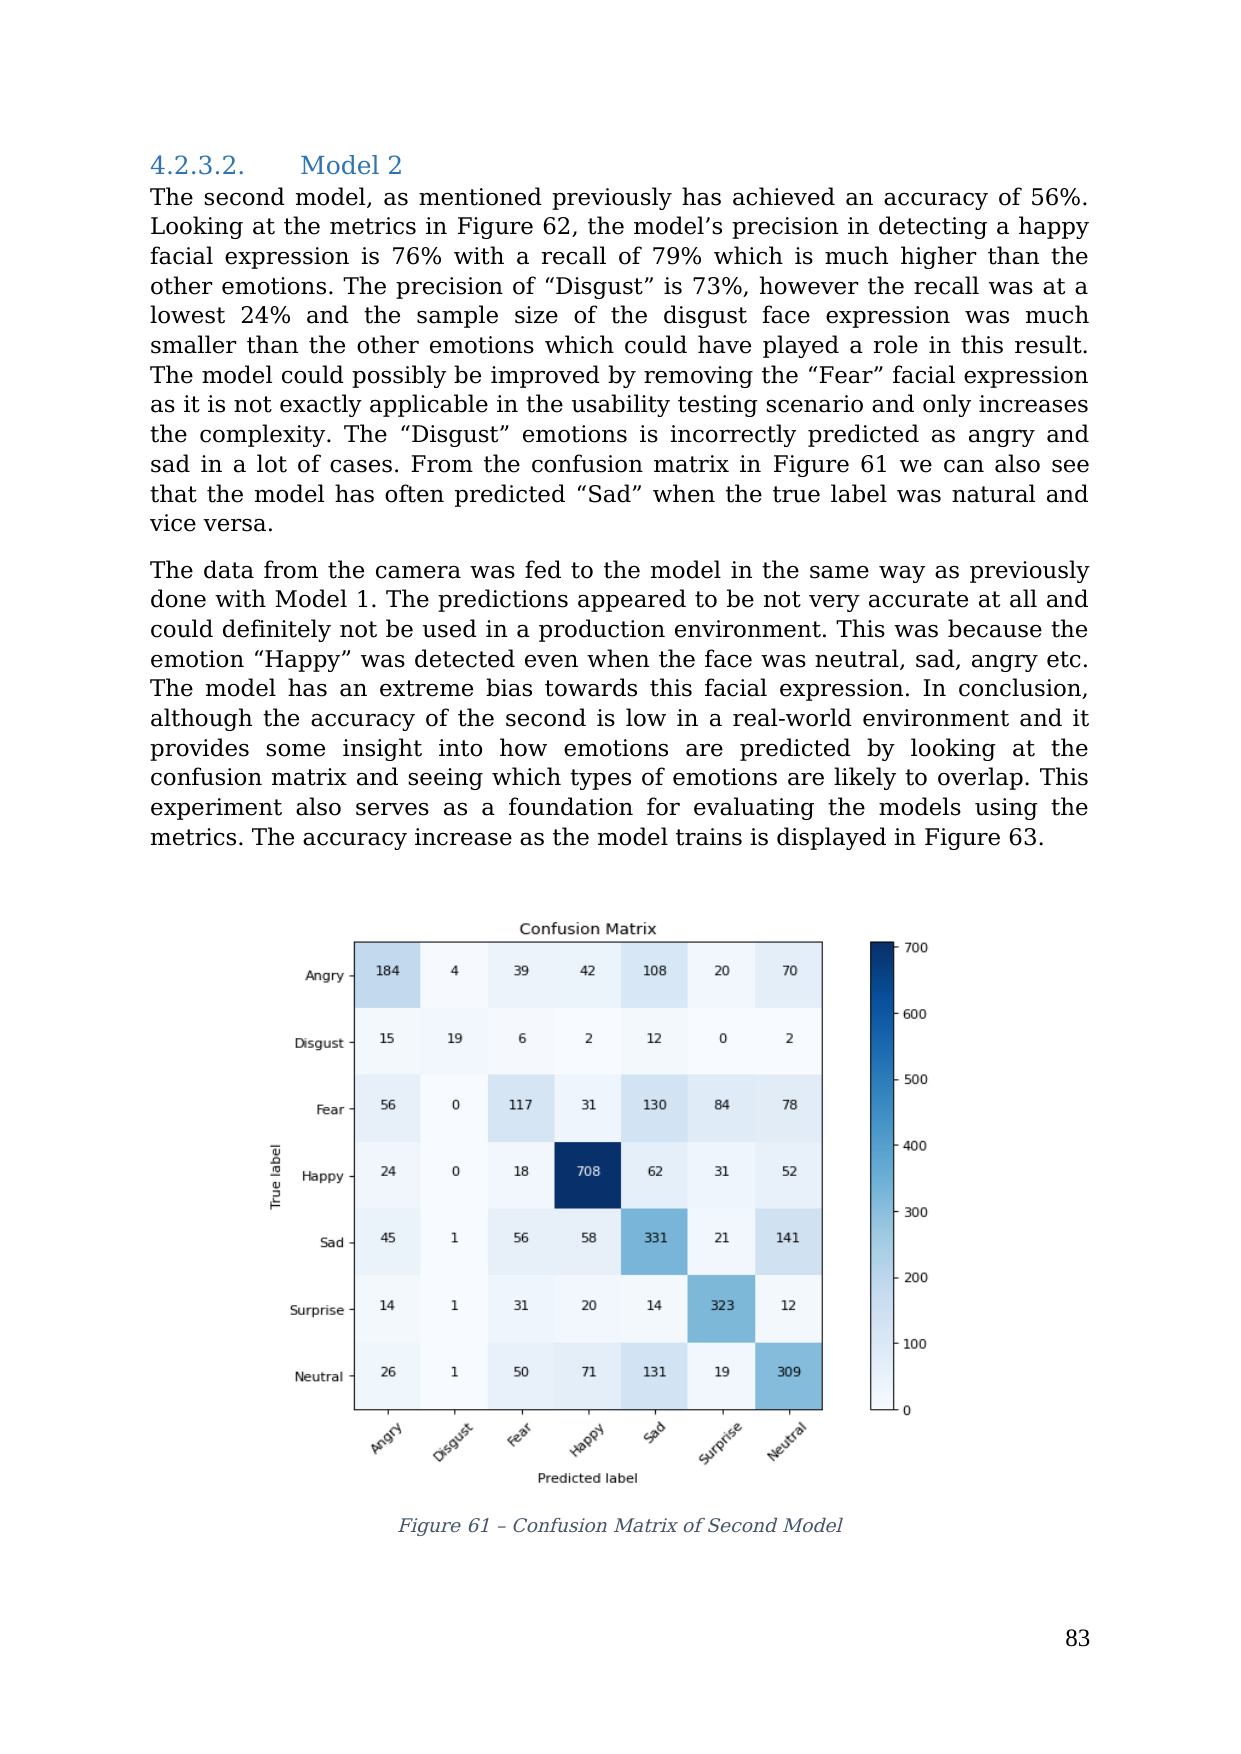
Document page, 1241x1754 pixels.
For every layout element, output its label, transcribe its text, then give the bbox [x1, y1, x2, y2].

text Figure 61 – Confusion Matrix of Second Model [150, 1514, 1090, 1536]
picture [262, 915, 979, 1495]
text The data from the camera was fed to the model in the same way as previously done with Model 1. The predictions appeared to be not very accurate at all and could definitely not be used in a production environment. This was because the emotion “Happy” was detected even when the face was neutral, sad, angry etc. The model has an extreme bias towards this facial expression. In conclusion, although the accuracy of the second is low in a real-world environment and it provides some insight into how emotions are predicted by looking at the confusion matrix and seeing which types of emotions are likely to overlap. This experiment also serves as a foundation for evaluating the models using the metrics. The accuracy increase as the model trains is displayed in Figure 63. [150, 555, 1090, 850]
text The second model, as mentioned previously has achieved an accuracy of 56%. Looking at the metrics in Figure 62, the model’s precision in detecting a happy facial expression is 76% with a recall of 79% which is much higher than the other emotions. The precision of “Disgust” is 73%, however the recall was at a lowest 24% and the sample size of the disgust face expression was much smaller than the other emotions which could have played a role in this result. The model could possibly be improved by removing the “Fear” facial expression as it is not exactly applicable in the usability testing scenario and only increases the complexity. The “Disgust” emotions is incorrectly predicted as angry and sad in a lot of cases. From the confusion matrix in Figure 61 we can also see that the model has often predicted “Sad” when the true label was natural and vice versa. [150, 182, 1090, 536]
subtitle Model 2 [150, 150, 1090, 180]
